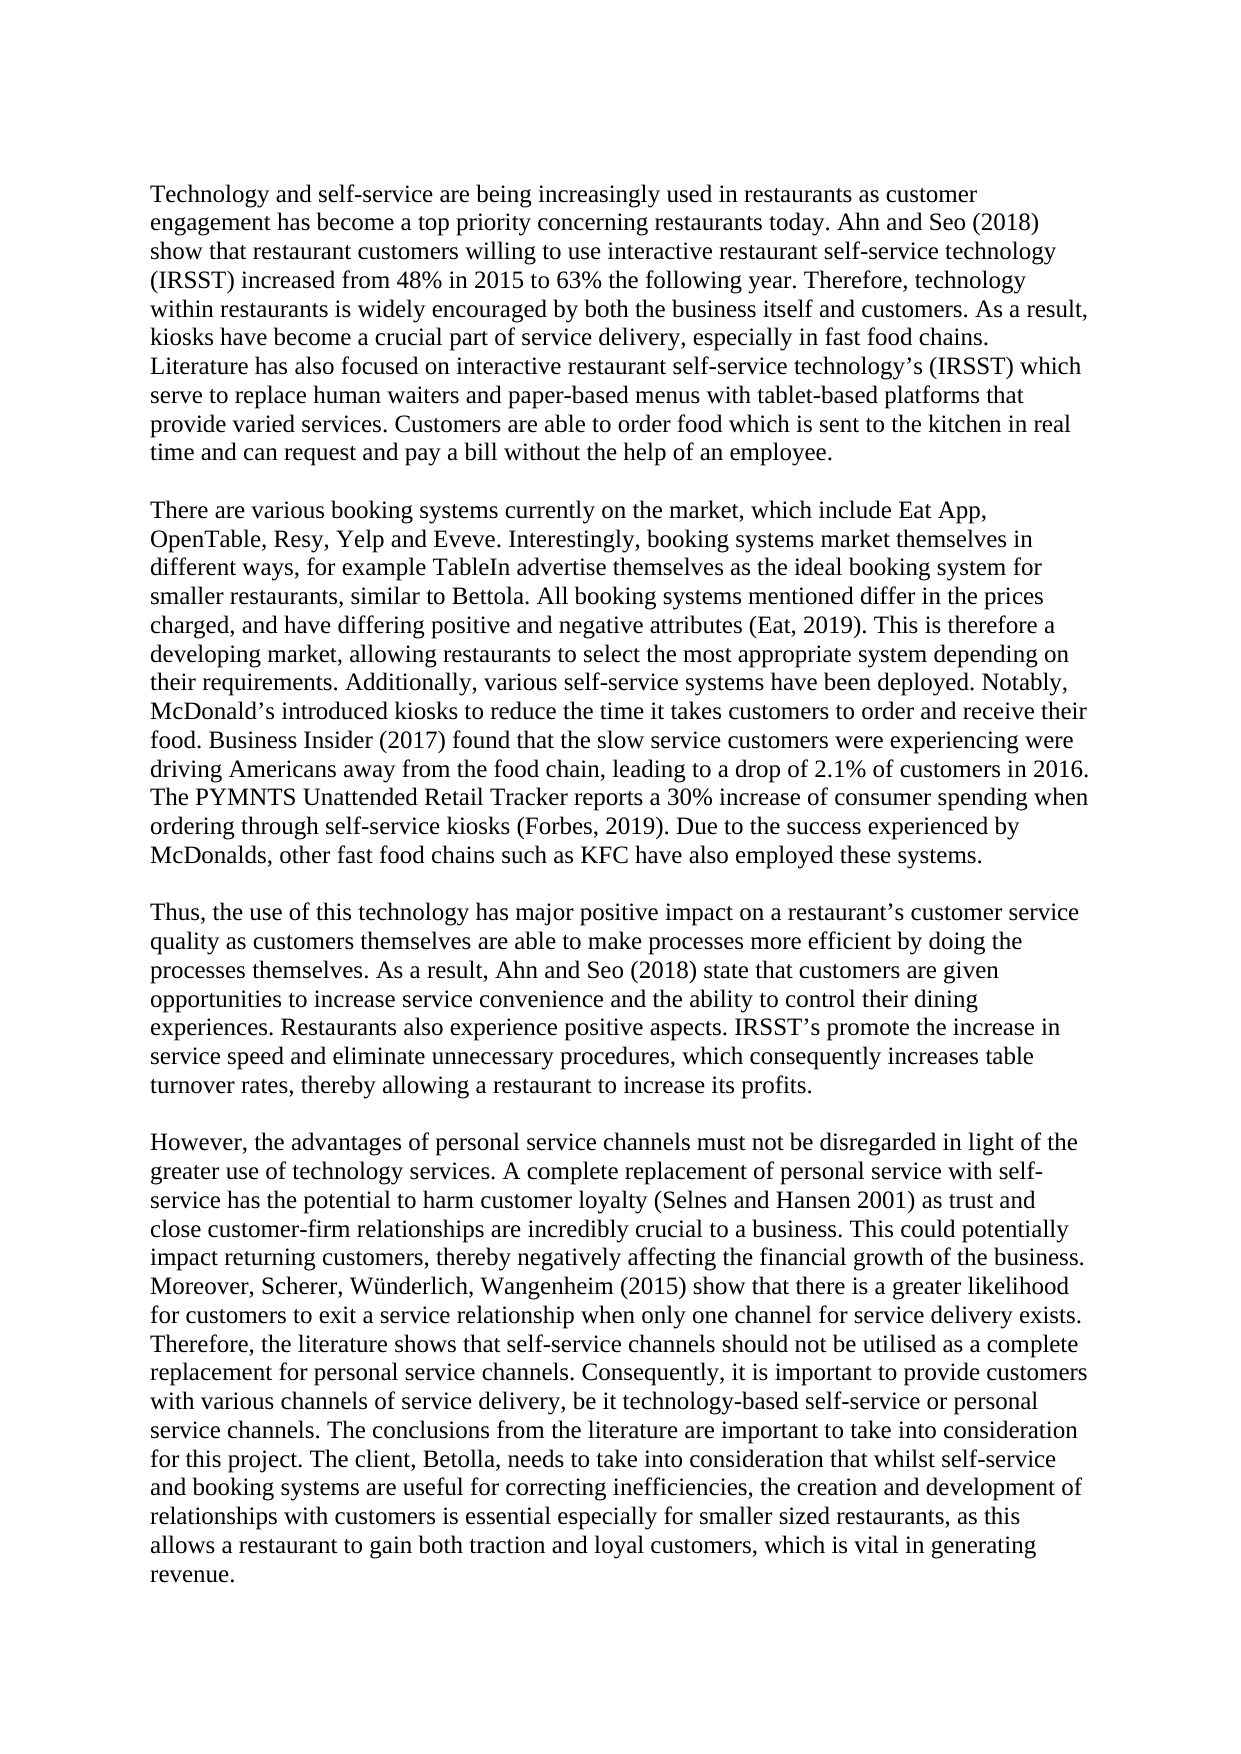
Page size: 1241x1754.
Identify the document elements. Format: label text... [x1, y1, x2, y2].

text However, the advantages of personal service channels must not be disregarded in light of the greater use of technology services. A complete replacement of personal service with self-service has the potential to harm customer loyalty (Selnes and Hansen 2001) as trust and close customer-firm relationships are incredibly crucial to a business. This could potentially impact returning customers, thereby negatively affecting the financial growth of the business. Moreover, Scherer, Wünderlich, Wangenheim (2015) show that there is a greater likelihood for customers to exit a service relationship when only one channel for service delivery exists. Therefore, the literature shows that self-service channels should not be utilised as a complete replacement for personal service channels. Consequently, it is important to provide customers with various channels of service delivery, be it technology-based self-service or personal service channels. The conclusions from the literature are important to take into consideration for this project. The client, Betolla, needs to take into consideration that whilst self-service and booking systems are useful for correcting inefficiencies, the creation and development of relationships with customers is essential especially for smaller sized restaurants, as this allows a restaurant to gain both traction and loyal customers, which is vital in generating revenue. [150, 1127, 1090, 1587]
text There are various booking systems currently on the market, which include Eat App, OpenTable, Resy, Yelp and Eveve. Interestingly, booking systems market themselves in different ways, for example TableIn advertise themselves as the ideal booking system for smaller restaurants, similar to Bettola. All booking systems mentioned differ in the prices charged, and have differing positive and negative attributes (Eat, 2019). This is therefore a developing market, allowing restaurants to select the most appropriate system depending on their requirements. Additionally, various self-service systems have been deployed. Notably, McDonald’s introduced kiosks to reduce the time it takes customers to order and receive their food. Business Insider (2017) found that the slow service customers were experiencing were driving Americans away from the food chain, leading to a drop of 2.1% of customers in 2016. The PYMNTS Unattended Retail Tracker reports a 30% increase of consumer spending when ordering through self-service kiosks (Forbes, 2019). Due to the success experienced by McDonalds, other fast food chains such as KFC have also employed these systems. [150, 495, 1090, 869]
text Technology and self-service are being increasingly used in restaurants as customer engagement has become a top priority concerning restaurants today. Ahn and Seo (2018) show that restaurant customers willing to use interactive restaurant self-service technology (IRSST) increased from 48% in 2015 to 63% the following year. Therefore, technology within restaurants is widely encouraged by both the business itself and customers. As a result, kiosks have become a crucial part of service delivery, especially in fast food chains. Literature has also focused on interactive restaurant self-service technology’s (IRSST) which serve to replace human waiters and paper-based menus with tablet-based platforms that provide varied services. Customers are able to order food which is sent to the kitchen in real time and can request and pay a bill without the help of an employee. [150, 179, 1090, 466]
text Thus, the use of this technology has major positive impact on a restaurant’s customer service quality as customers themselves are able to make processes more efficient by doing the processes themselves. As a result, Ahn and Seo (2018) state that customers are given opportunities to increase service convenience and the ability to control their dining experiences. Restaurants also experience positive aspects. IRSST’s promote the increase in service speed and eliminate unnecessary procedures, which consequently increases table turnover rates, thereby allowing a restaurant to increase its profits. [150, 897, 1090, 1099]
